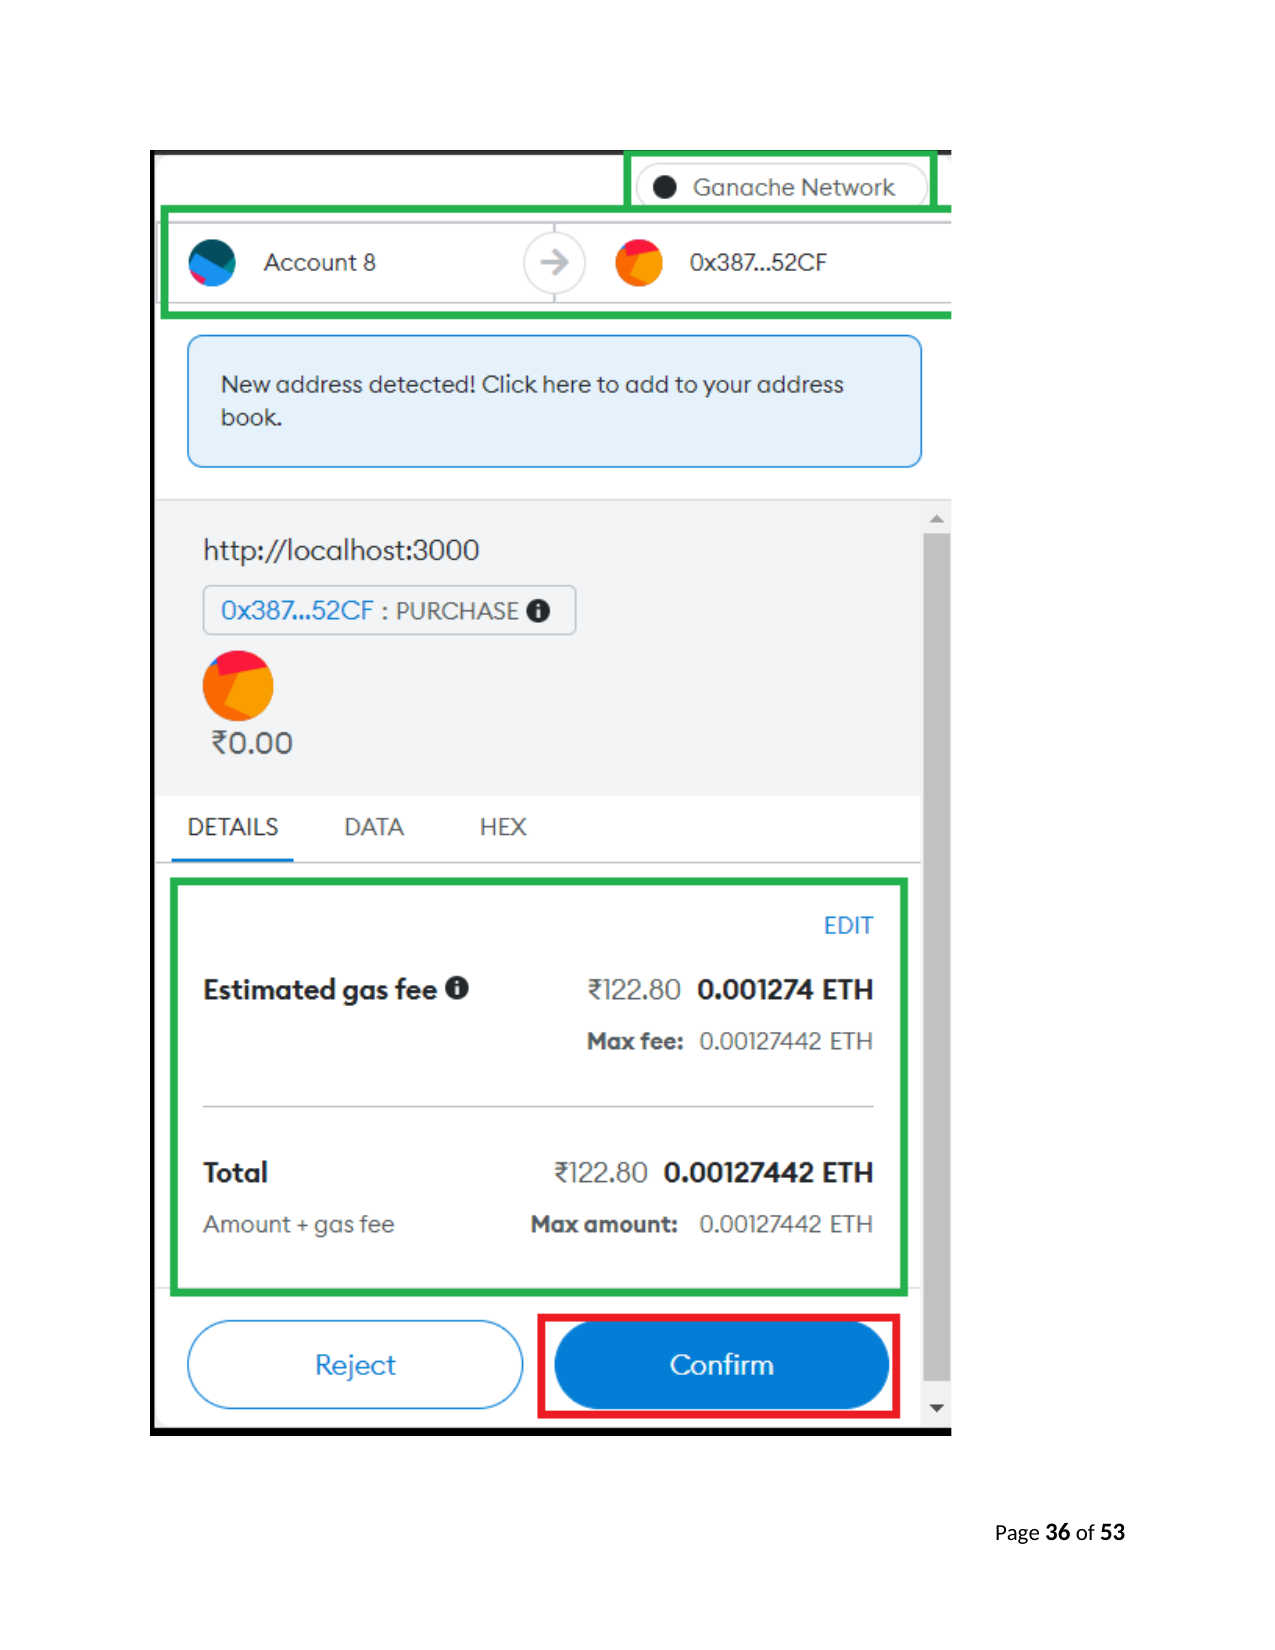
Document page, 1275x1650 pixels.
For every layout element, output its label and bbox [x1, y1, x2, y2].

picture [150, 150, 952, 1436]
